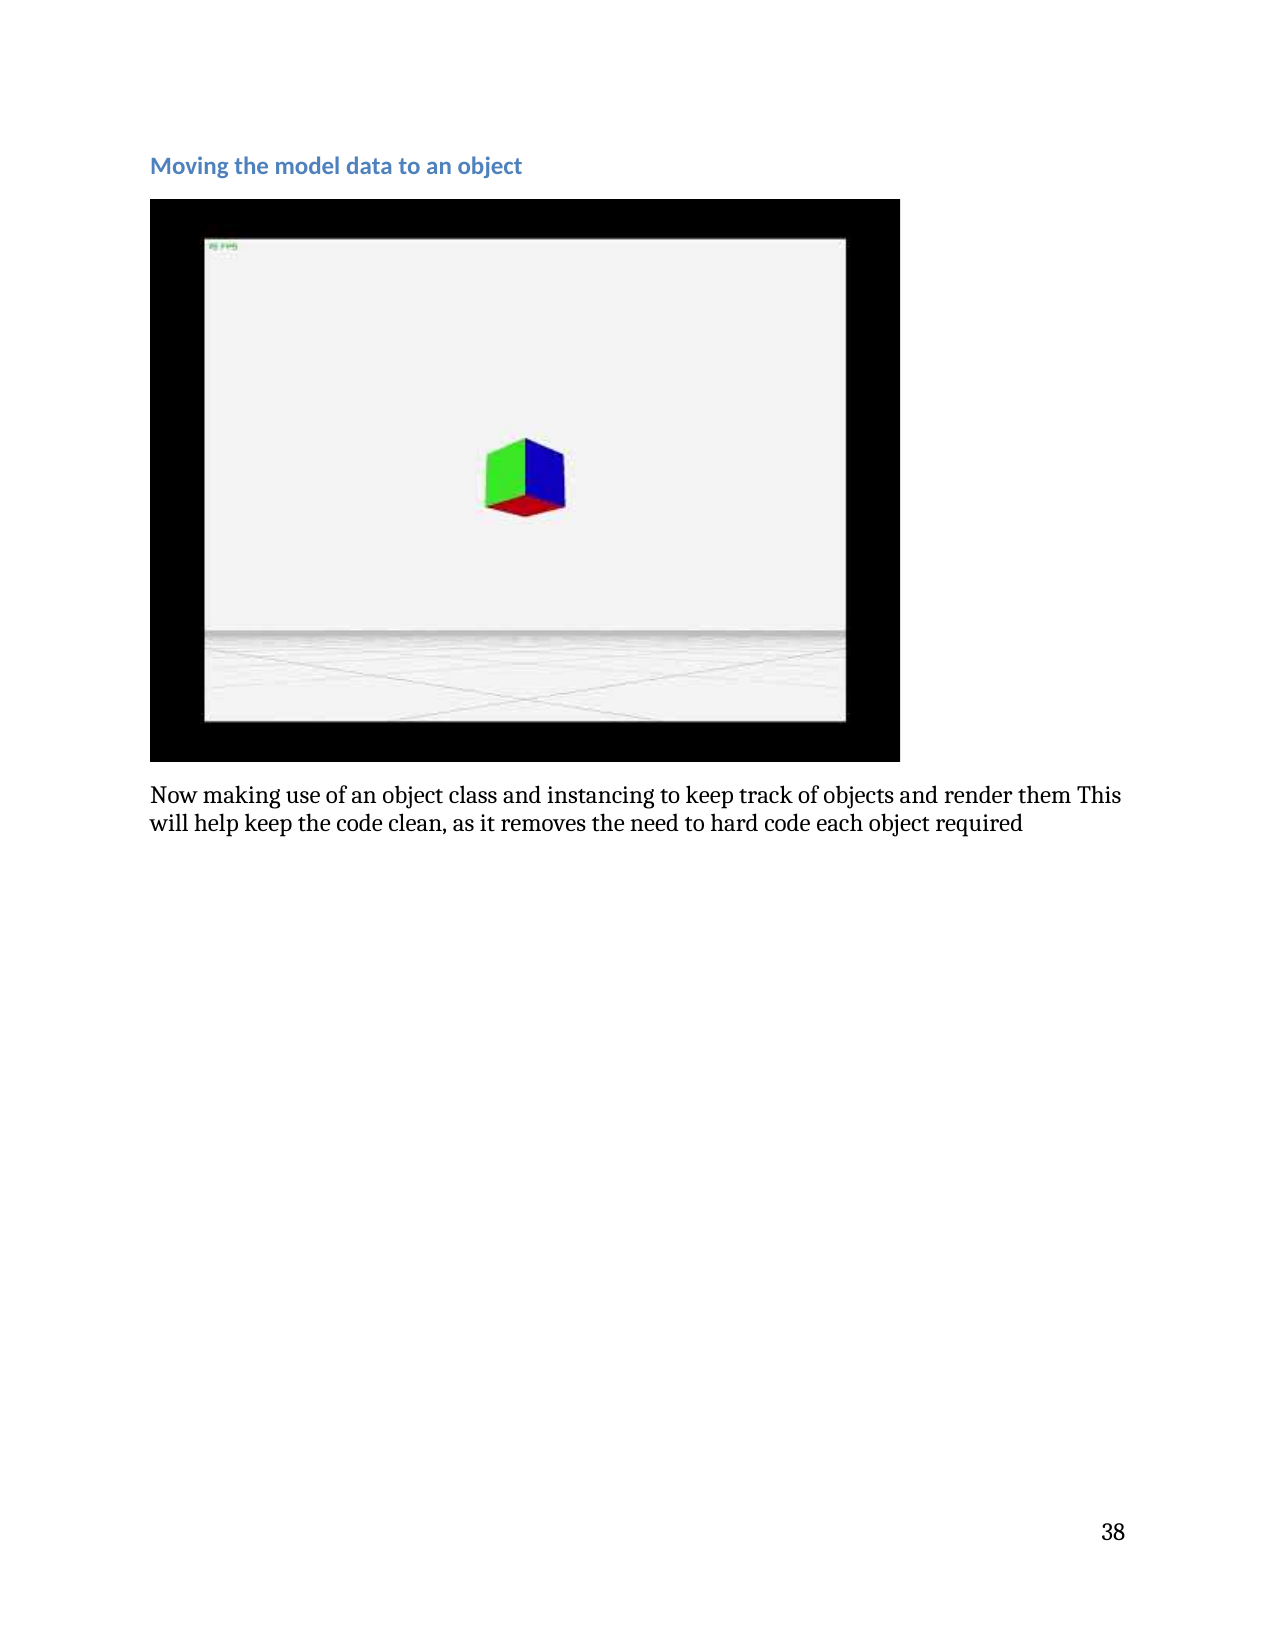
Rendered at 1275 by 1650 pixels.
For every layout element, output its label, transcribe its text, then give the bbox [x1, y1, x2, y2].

subtitle Moving the model data to an object [150, 150, 1125, 181]
picture [150, 199, 901, 762]
text Now making use of an object class and instancing to keep track of objects and render them This will help keep the code clean, as it removes the need to hard code each object required [150, 781, 1125, 838]
